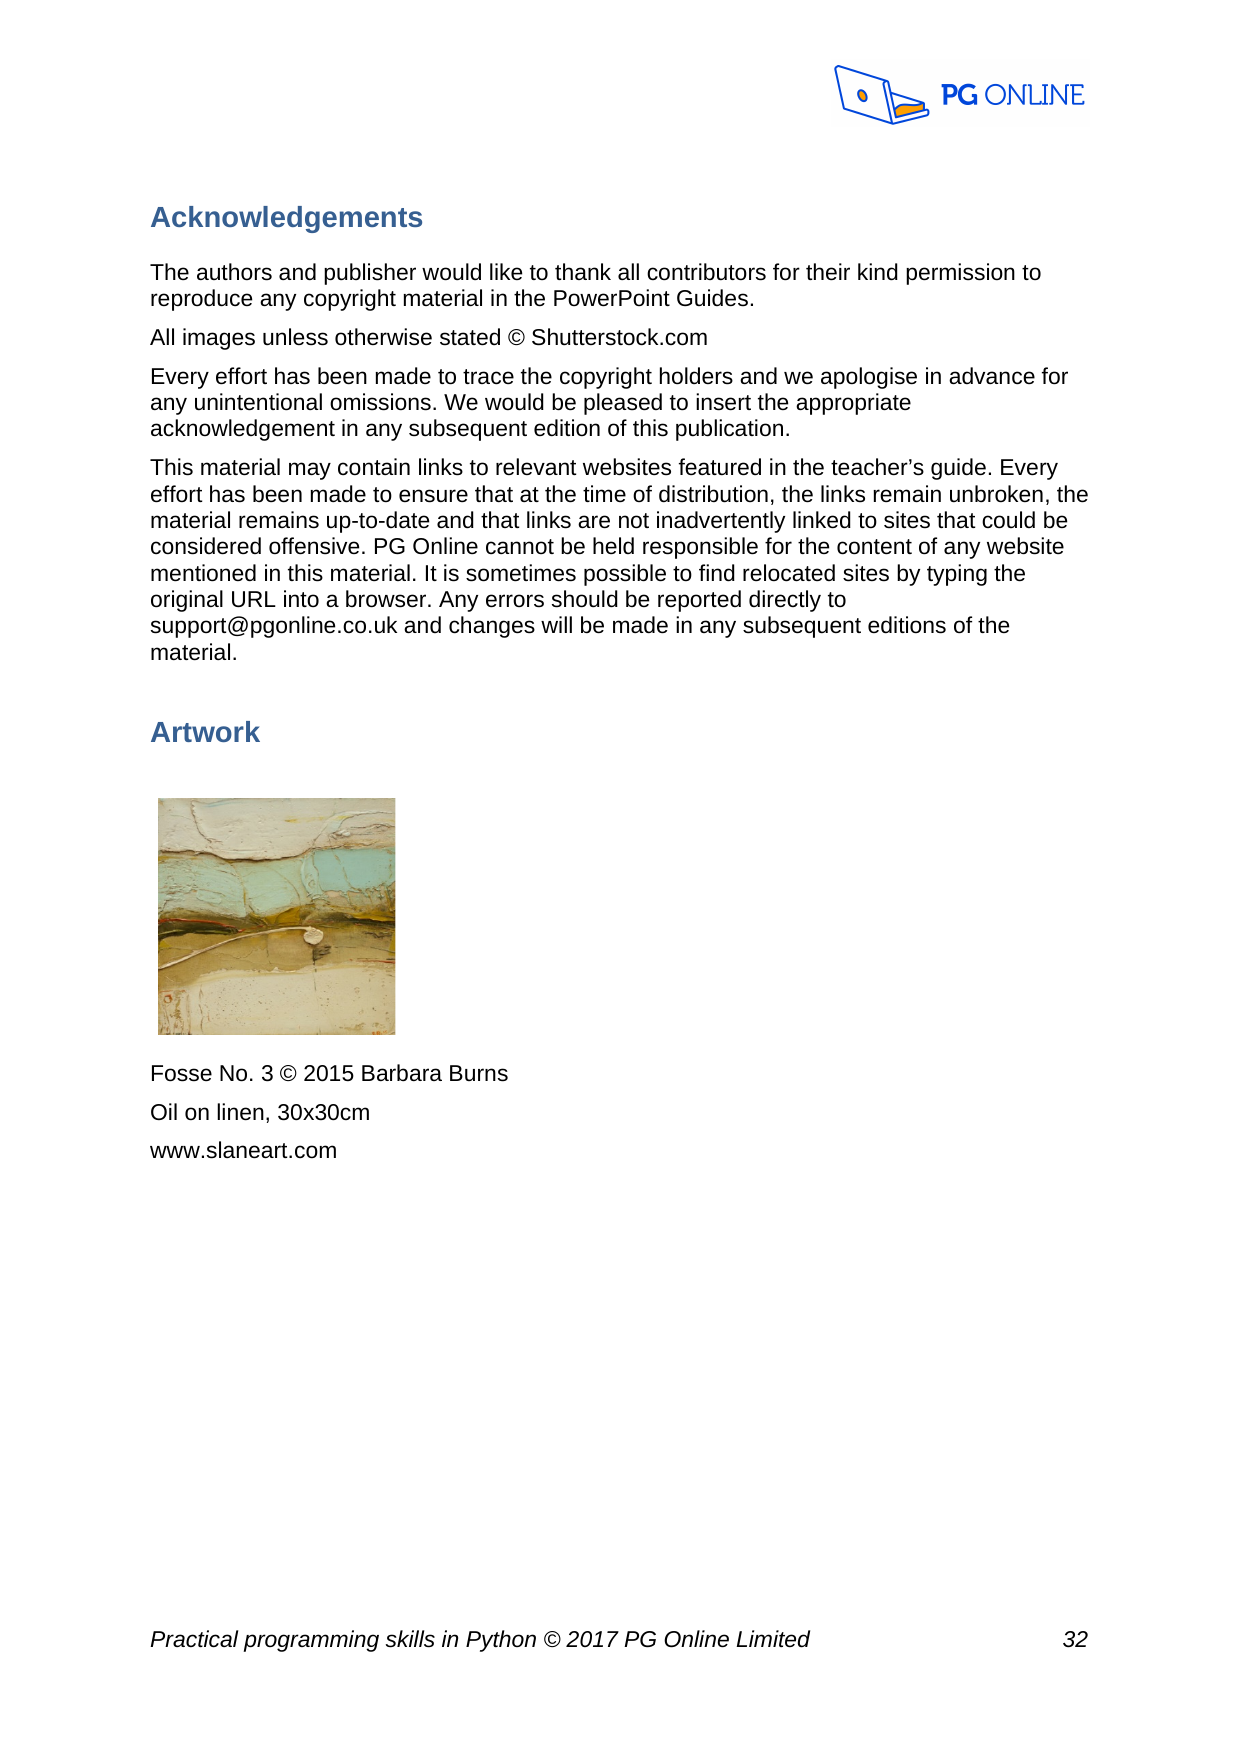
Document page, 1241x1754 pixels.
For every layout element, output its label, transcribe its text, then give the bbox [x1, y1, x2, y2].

subtitle Artwork [150, 715, 1090, 748]
picture [830, 59, 1091, 127]
text The authors and publisher would like to thank all contributors for their kind permission to reproduce any copyright material in the PowerPoint Guides. [150, 258, 1090, 311]
text All images unless otherwise stated © Shutterstock.com [150, 324, 1090, 350]
text Fosse No. 3 © 2015 Barbara Burns [150, 1060, 1090, 1086]
text www.slaneart.com [150, 1137, 1090, 1164]
subtitle Acknowledgements [150, 200, 1090, 233]
text This material may contain links to relevant websites featured in the teacher’s guide. Every effort has been made to ensure that at the time of distribution, the links remain unbroken, the material remains up-to-date and that links are not inadvertently linked to sites that could be considered offensive. PG Online cannot be held responsible for the content of any website mentioned in this material. It is sometimes possible to find relocated sites by typing the original URL into a browser. Any errors should be reported directly to support@pgonline.co.uk and changes will be made in any subsequent editions of the material. [150, 454, 1090, 665]
text Oil on linen, 30x30cm [150, 1099, 1090, 1125]
picture [158, 798, 396, 1035]
text Every effort has been made to trace the copyright holders and we apologise in advance for any unintentional omissions. We would be pleased to insert the appropriate acknowledgement in any subsequent edition of this publication. [150, 363, 1090, 442]
